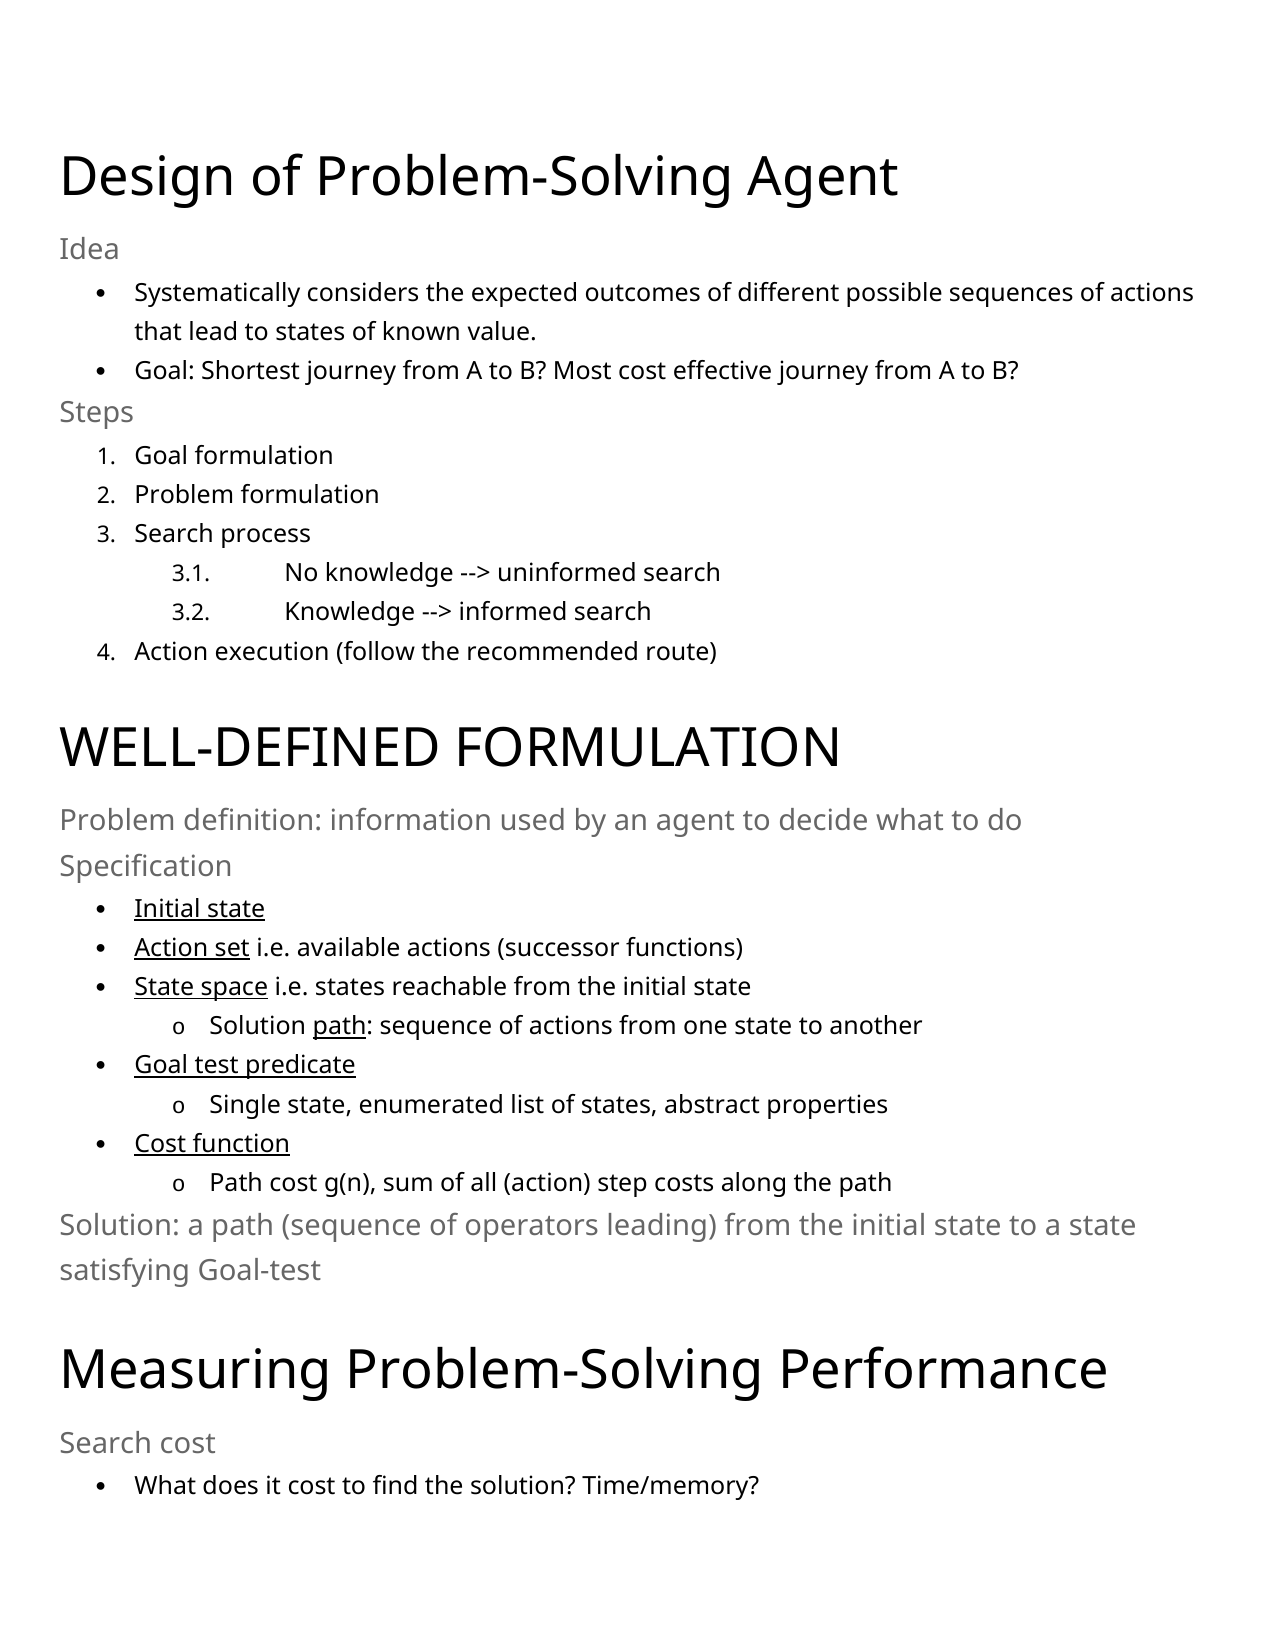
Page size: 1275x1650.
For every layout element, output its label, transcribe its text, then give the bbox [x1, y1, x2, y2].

list Single state, enumerated list of states, abstract properties [172, 1086, 1216, 1120]
list Goal formulation [97, 437, 1216, 471]
list Path cost g(n), sum of all (action) step costs along the path [172, 1165, 1216, 1199]
subtitle Search cost [59, 1422, 1216, 1462]
list Goal test predicate [97, 1047, 1216, 1081]
subtitle WELL-DEFINED FORMULATION [59, 708, 1216, 782]
subtitle Solution: a path (sequence of operators leading) from the initial state to a state satisfying Goal-test [59, 1204, 1216, 1289]
list Systematically considers the expected outcomes of different possible sequences of actions that lead to states of known value. [97, 274, 1216, 347]
list Cost function [97, 1126, 1216, 1159]
list Search process [97, 516, 1216, 550]
list What does it cost to find the solution? Time/memory? [97, 1468, 1216, 1502]
list Goal: Shortest journey from A to B? Most cost effective journey from A to B? [97, 352, 1216, 387]
list Action set i.e. available actions (successor functions) [97, 930, 1216, 964]
list Action execution (follow the recommended route) [97, 633, 1216, 667]
subtitle Steps [59, 392, 1216, 431]
list State space i.e. states reachable from the initial state [97, 969, 1216, 1003]
list No knowledge --> uninformed search [172, 555, 1216, 589]
list Problem formulation [97, 476, 1216, 511]
subtitle Specification [59, 845, 1216, 884]
list Solution path: sequence of actions from one state to another [172, 1008, 1216, 1042]
subtitle Measuring Problem-Solving Performance [59, 1331, 1216, 1405]
subtitle Problem definition: information used by an agent to decide what to do [59, 799, 1216, 839]
subtitle Idea [59, 228, 1216, 268]
list Knowledge --> informed search [172, 594, 1216, 628]
list Initial state [97, 891, 1216, 924]
subtitle Design of Problem-Solving Agent [59, 137, 1216, 211]
